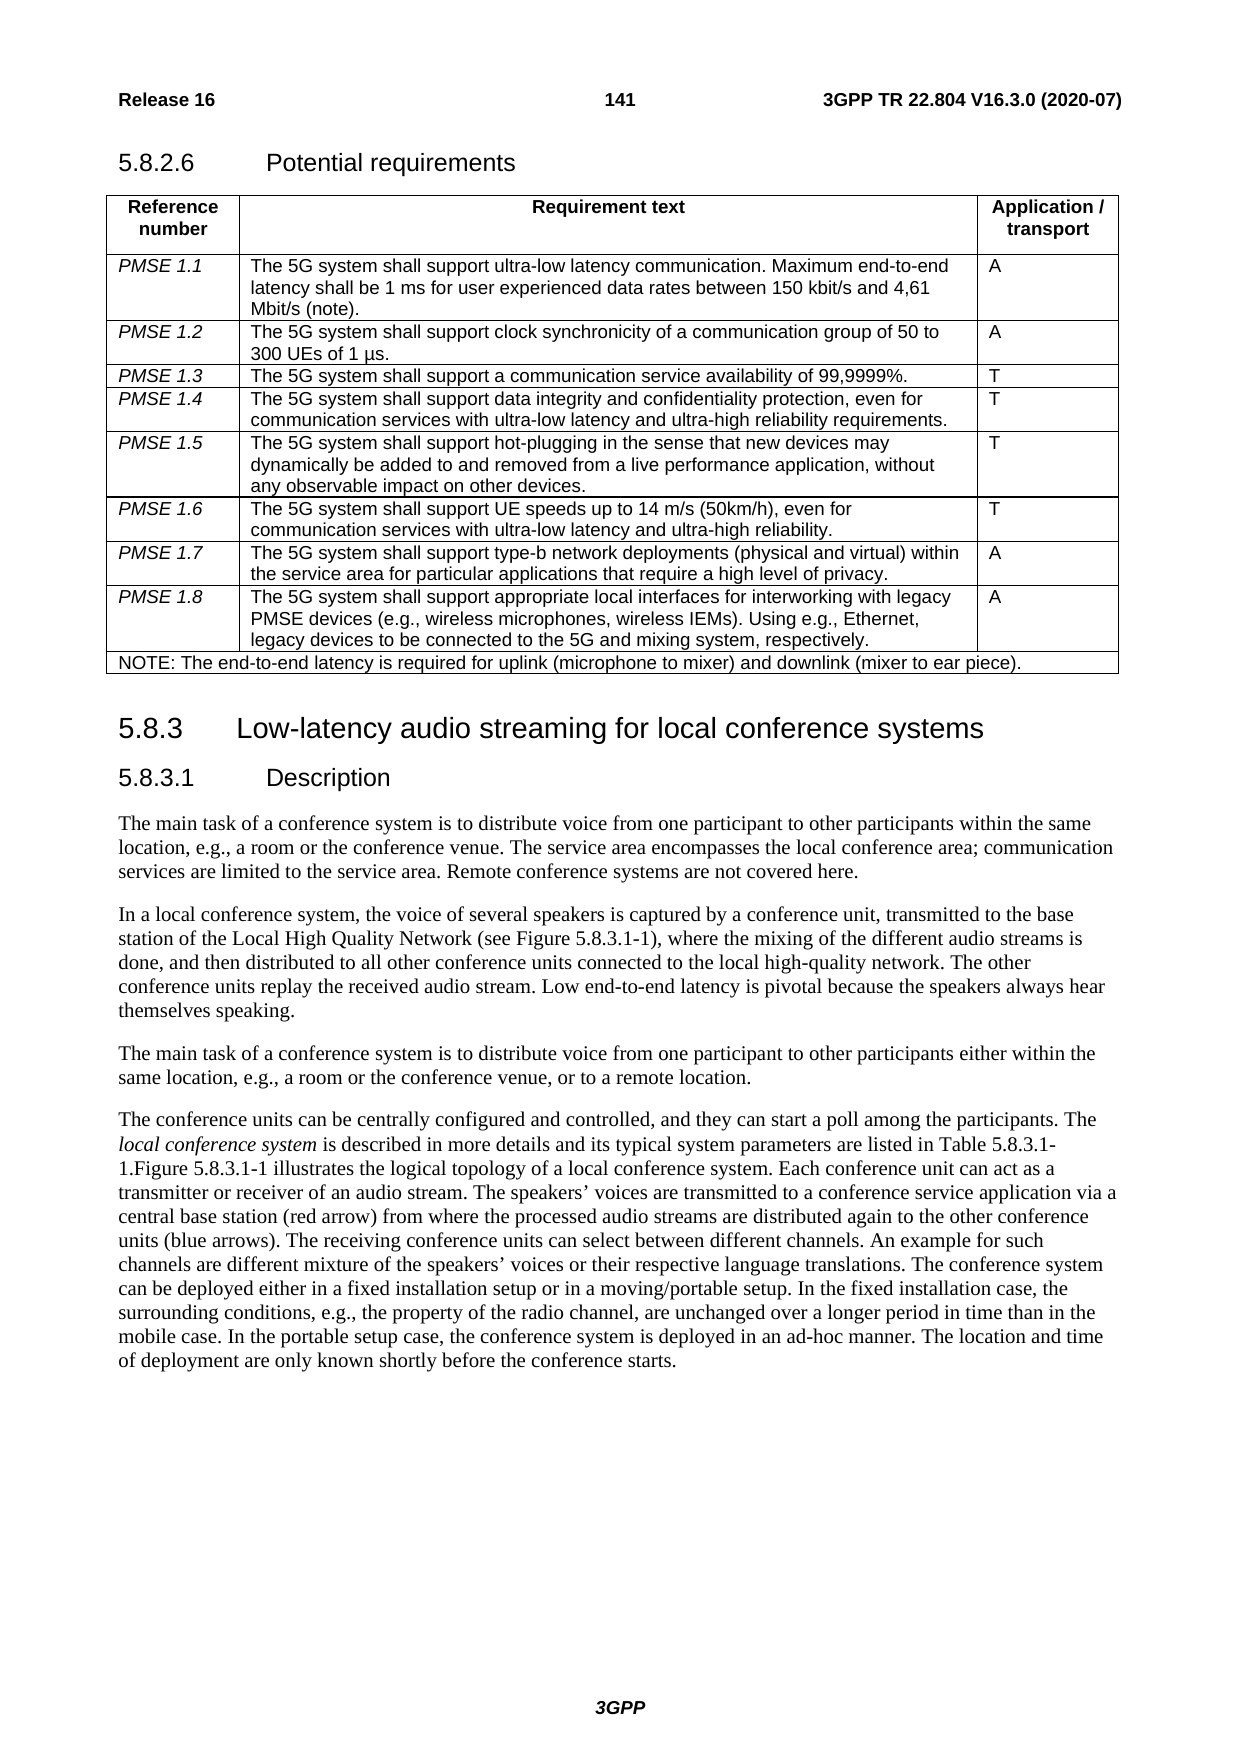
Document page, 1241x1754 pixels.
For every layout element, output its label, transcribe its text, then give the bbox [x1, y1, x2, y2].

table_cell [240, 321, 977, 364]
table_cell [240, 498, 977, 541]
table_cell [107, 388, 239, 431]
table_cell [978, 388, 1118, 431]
text The main task of a conference system is to distribute voice from one participant to other participants within the same location, e.g., a room or the conference venue. The service area encompasses the local conference area; communication services are limited to the service area. Remote conference systems are not covered here. [118, 811, 1122, 883]
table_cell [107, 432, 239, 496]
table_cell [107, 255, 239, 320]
text The conference units can be centrally configured and controlled, and they can start a poll among the participants. The local conference system is described in more details and its typical system parameters are listed in Table 5.8.3.1-1.Figure 5.8.3.1-1 illustrates the logical topology of a local conference system. Each conference unit can act as a transmitter or receiver of an audio stream. The speakers’ voices are transmitted to a conference service application via a central base station (red arrow) from where the processed audio streams are distributed again to the other conference units (blue arrows). The receiving conference units can select between different channels. An example for such channels are different mixture of the speakers’ voices or their respective language translations. The conference system can be deployed either in a fixed installation setup or in a moving/portable setup. In the fixed installation case, the surrounding conditions, e.g., the property of the radio channel, are unchanged over a longer period in time than in the mobile case. In the portable setup case, the conference system is deployed in an ad-hoc manner. The location and time of deployment are only known shortly before the conference starts. [118, 1107, 1122, 1372]
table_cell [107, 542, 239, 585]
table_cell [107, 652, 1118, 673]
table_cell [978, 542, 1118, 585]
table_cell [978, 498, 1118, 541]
text In a local conference system, the voice of several speakers is captured by a conference unit, transmitted to the base station of the Local High Quality Network (see Figure 5.8.3.1-1), where the mixing of the different audio streams is done, and then distributed to all other conference units connected to the local high-quality network. The other conference units replay the received audio stream. Low end-to-end latency is pivotal because the speakers always hear themselves speaking. [118, 901, 1122, 1022]
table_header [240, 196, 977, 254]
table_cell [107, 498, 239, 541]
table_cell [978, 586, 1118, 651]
subtitle 5.8.3 Low-latency audio streaming for local conference systems [118, 711, 1122, 744]
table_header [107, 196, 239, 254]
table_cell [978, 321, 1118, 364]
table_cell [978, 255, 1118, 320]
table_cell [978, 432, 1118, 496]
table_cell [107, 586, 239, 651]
subtitle 5.8.3.1 Description [118, 763, 1122, 792]
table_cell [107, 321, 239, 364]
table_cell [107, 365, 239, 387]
text The main task of a conference system is to distribute voice from one participant to other participants either within the same location, e.g., a room or the conference venue, or to a remote location. [118, 1041, 1122, 1089]
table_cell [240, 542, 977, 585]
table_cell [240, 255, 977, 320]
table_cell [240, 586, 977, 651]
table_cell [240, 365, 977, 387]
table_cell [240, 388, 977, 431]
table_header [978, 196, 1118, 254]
subtitle 5.8.2.6 Potential requirements [118, 147, 1122, 176]
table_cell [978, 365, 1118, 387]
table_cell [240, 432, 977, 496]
